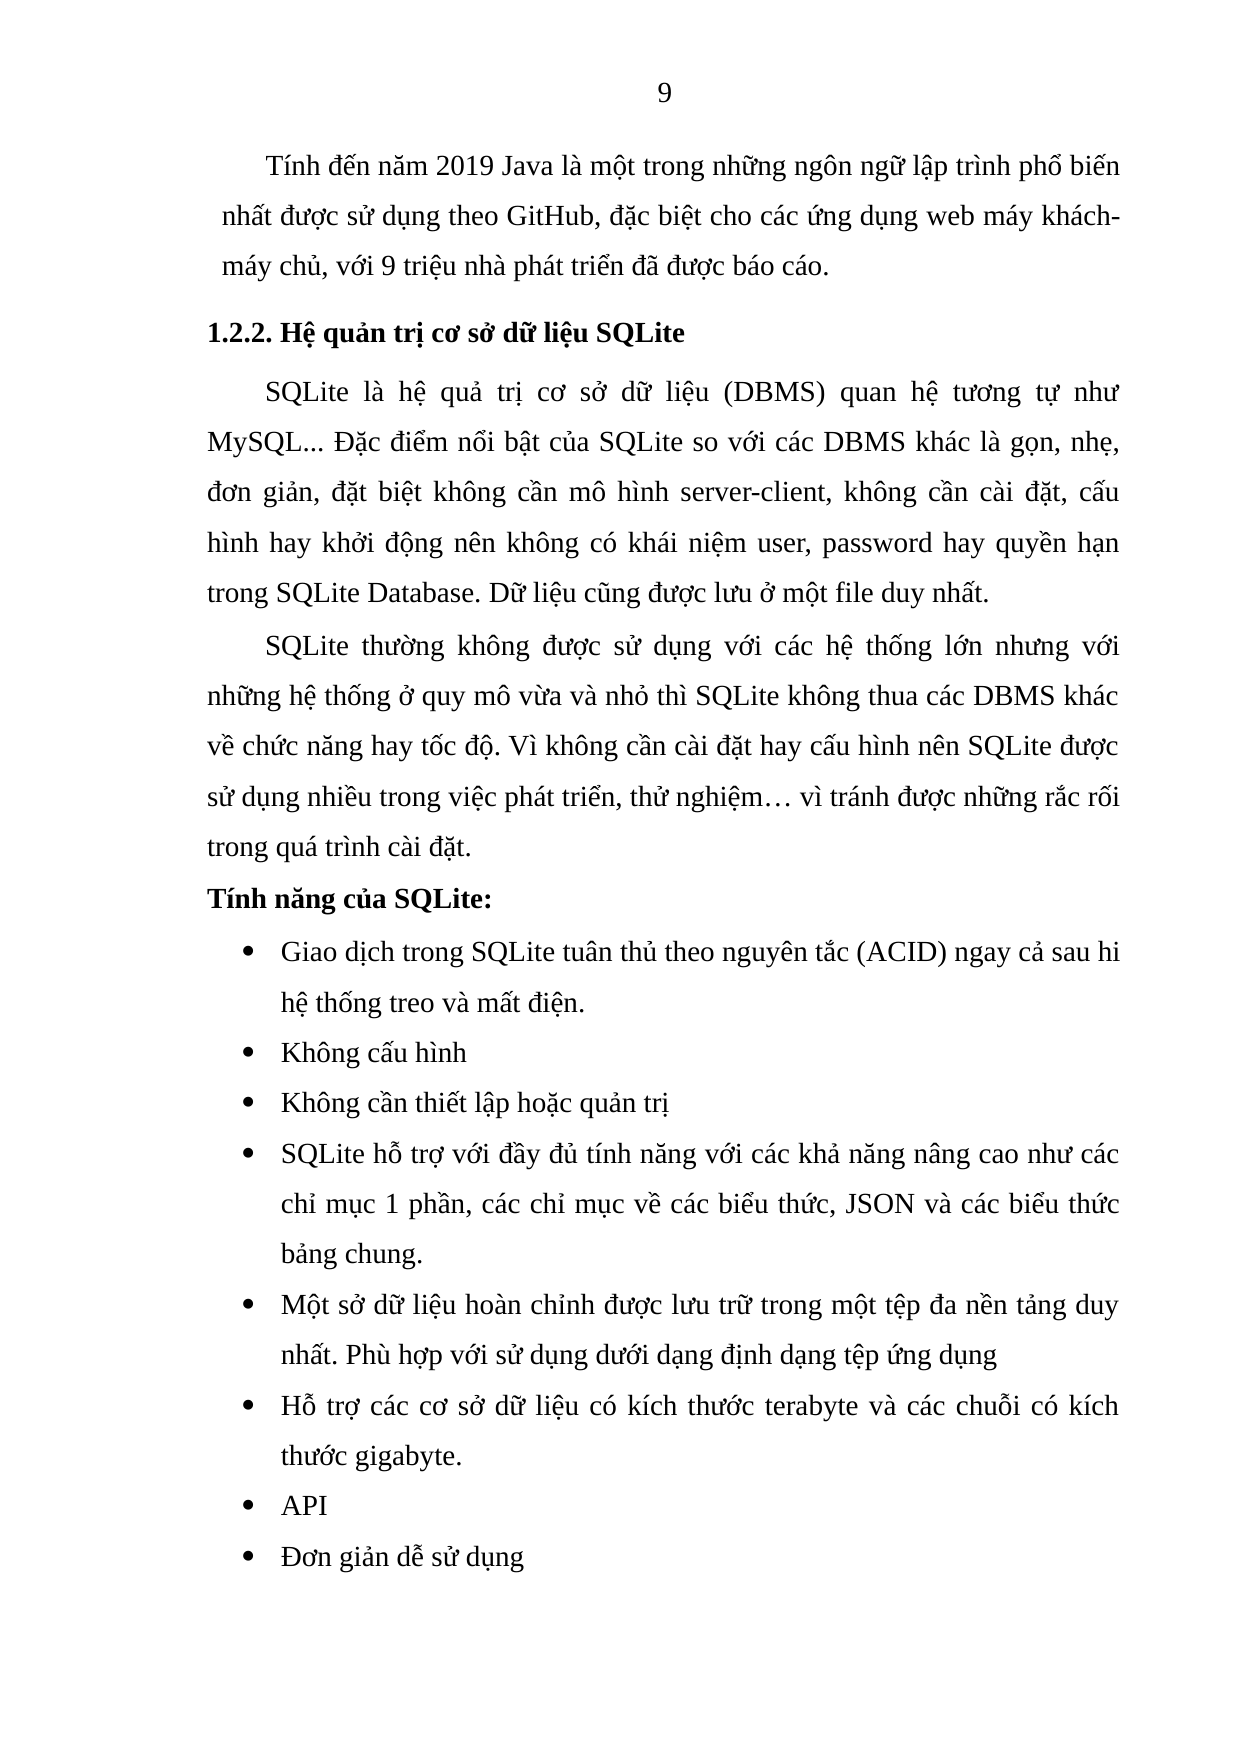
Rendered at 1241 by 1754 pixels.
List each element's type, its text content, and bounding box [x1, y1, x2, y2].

list API [243, 1488, 1121, 1522]
subtitle 1.2.2. Hệ quản trị cơ sở dữ liệu SQLite [207, 315, 1122, 349]
text Tính đến năm 2019 Java là một trong những ngôn ngữ lập trình phổ biến nhất được sử dụng theo GitHub, đặc biệt cho các ứng dụng web máy khách-máy chủ, với 9 triệu nhà phát triển đã được báo cáo. [222, 148, 1122, 282]
text Tính năng của SQLite: [207, 882, 1121, 915]
list Một sở dữ liệu hoàn chỉnh được lưu trữ trong một tệp đa nền tảng duy nhất. Phù hợp với sử dụng dưới dạng định dạng tệp ứng dụng [243, 1287, 1121, 1371]
text SQLite thường không được sử dụng với các hệ thống lớn nhưng với những hệ thống ở quy mô vừa và nhỏ thì SQLite không thua các DBMS khác về chức năng hay tốc độ. Vì không cần cài đặt hay cấu hình nên SQLite được sử dụng nhiều trong việc phát triển, thử nghiệm… vì tránh được những rắc rối trong quá trình cài đặt. [207, 628, 1121, 863]
list Hỗ trợ các cơ sở dữ liệu có kích thước terabyte và các chuỗi có kích thước gigabyte. [243, 1388, 1121, 1472]
text SQLite là hệ quả trị cơ sở dữ liệu (DBMS) quan hệ tương tự như MySQL... Đặc điểm nổi bật của SQLite so với các DBMS khác là gọn, nhẹ, đơn giản, đặt biệt không cần mô hình server-client, không cần cài đặt, cấu hình hay khởi động nên không có khái niệm user, password hay quyền hạn trong SQLite Database. Dữ liệu cũng được lưu ở một file duy nhất. [207, 374, 1121, 609]
list SQLite hỗ trợ với đầy đủ tính năng với các khả năng nâng cao như các chỉ mục 1 phần, các chỉ mục về các biểu thức, JSON và các biểu thức bảng chung. [243, 1136, 1121, 1270]
list Không cấu hình [243, 1035, 1121, 1069]
list Đơn giản dễ sử dụng [243, 1539, 1121, 1572]
list Không cần thiết lập hoặc quản trị [243, 1085, 1121, 1119]
list Giao dịch trong SQLite tuân thủ theo nguyên tắc (ACID) ngay cả sau hi hệ thống treo và mất điện. [243, 934, 1121, 1018]
